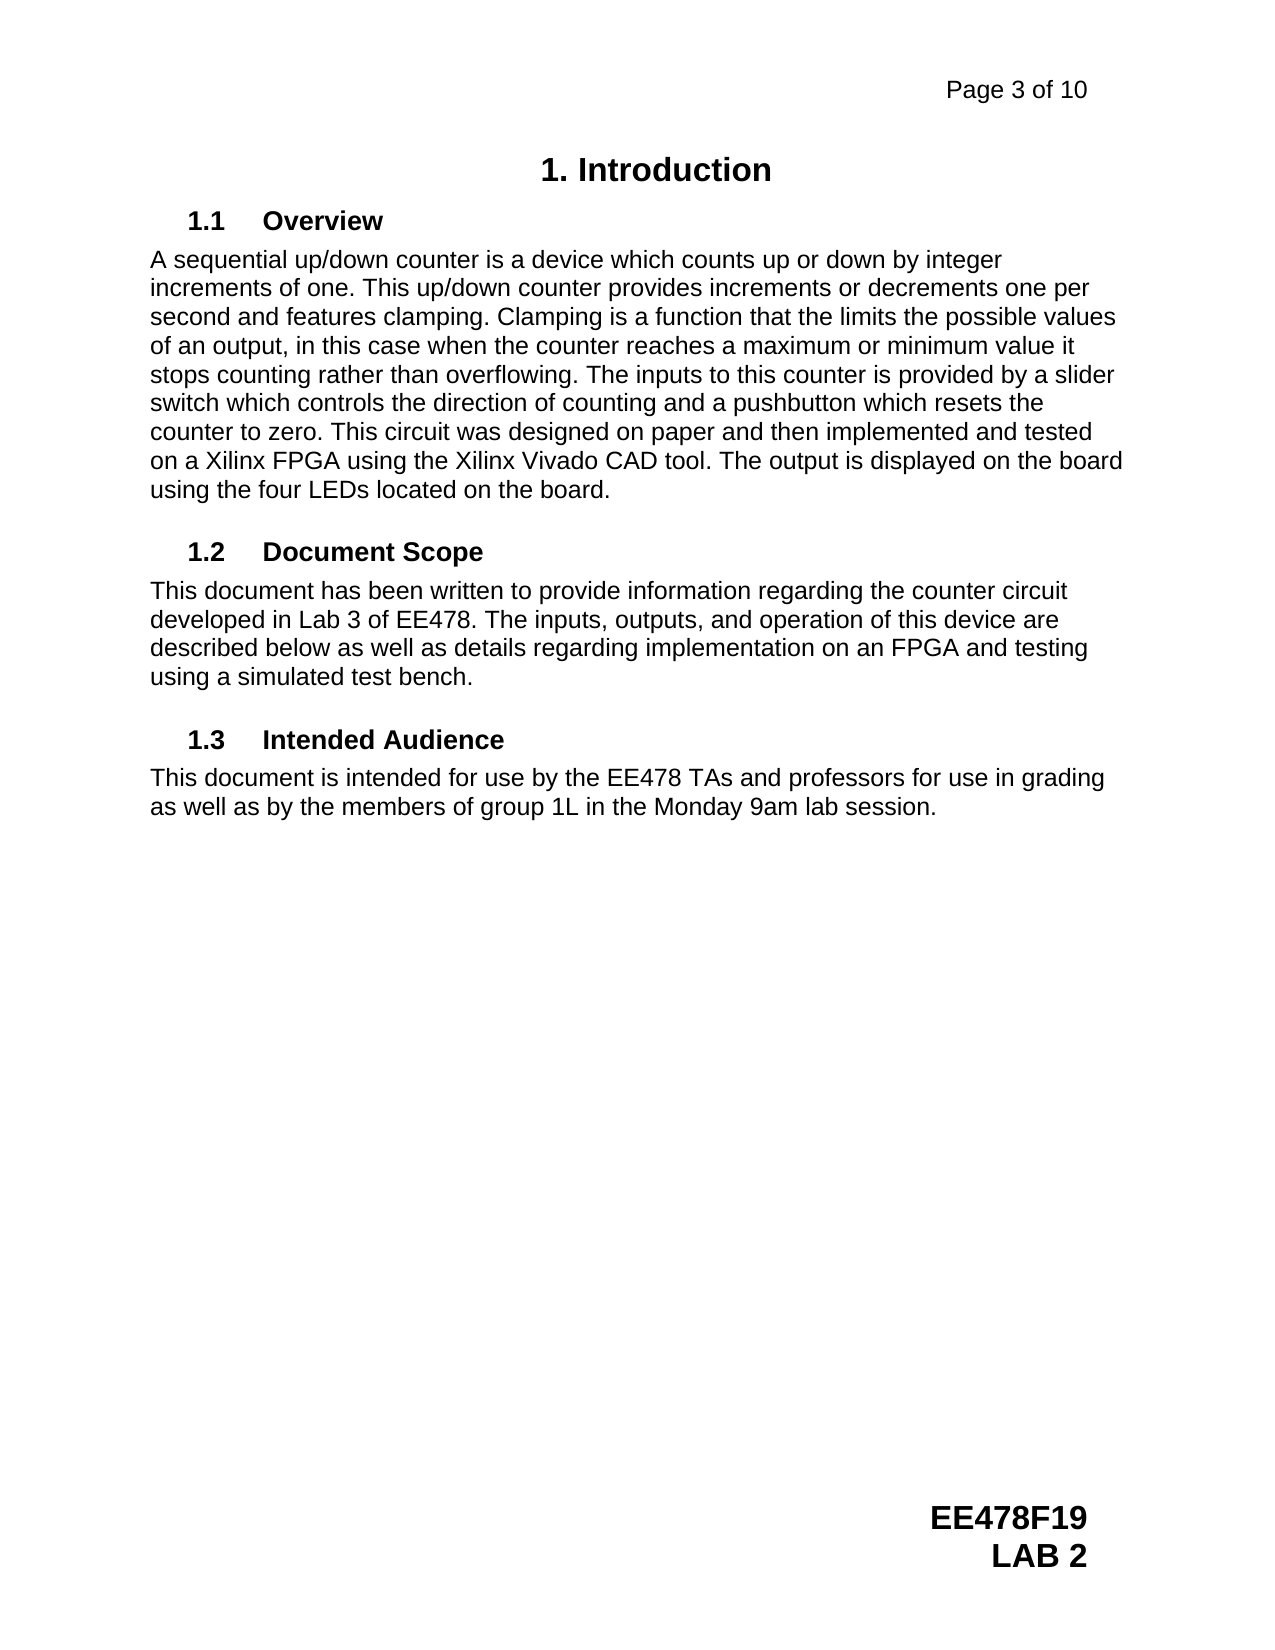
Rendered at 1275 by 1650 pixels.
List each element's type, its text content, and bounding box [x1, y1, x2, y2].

subtitle Intended Audience [187, 724, 1125, 755]
subtitle Overview [187, 205, 1125, 236]
subtitle Document Scope [187, 536, 1125, 568]
subtitle Introduction [187, 150, 1125, 188]
text This document is intended for use by the EE478 TAs and professors for use in grading as well as by the members of group 1L in the Monday 9am lab session. [150, 763, 1125, 821]
text This document has been written to provide information regarding the counter circuit developed in Lab 3 of EE478. The inputs, outputs, and operation of this device are described below as well as details regarding implementation on an FPGA and testing using a simulated test bench. [150, 576, 1125, 691]
text A sequential up/down counter is a device which counts up or down by integer increments of one. This up/down counter provides increments or decrements one per second and features clamping. Clamping is a function that the limits the possible values of an output, in this case when the counter reaches a maximum or minimum value it stops counting rather than overflowing. The inputs to this counter is provided by a slider switch which controls the direction of counting and a pushbutton which resets the counter to zero. This circuit was designed on paper and then implemented and tested on a Xilinx FPGA using the Xilinx Vivado CAD tool. The output is displayed on the board using the four LEDs located on the board. [150, 245, 1125, 503]
